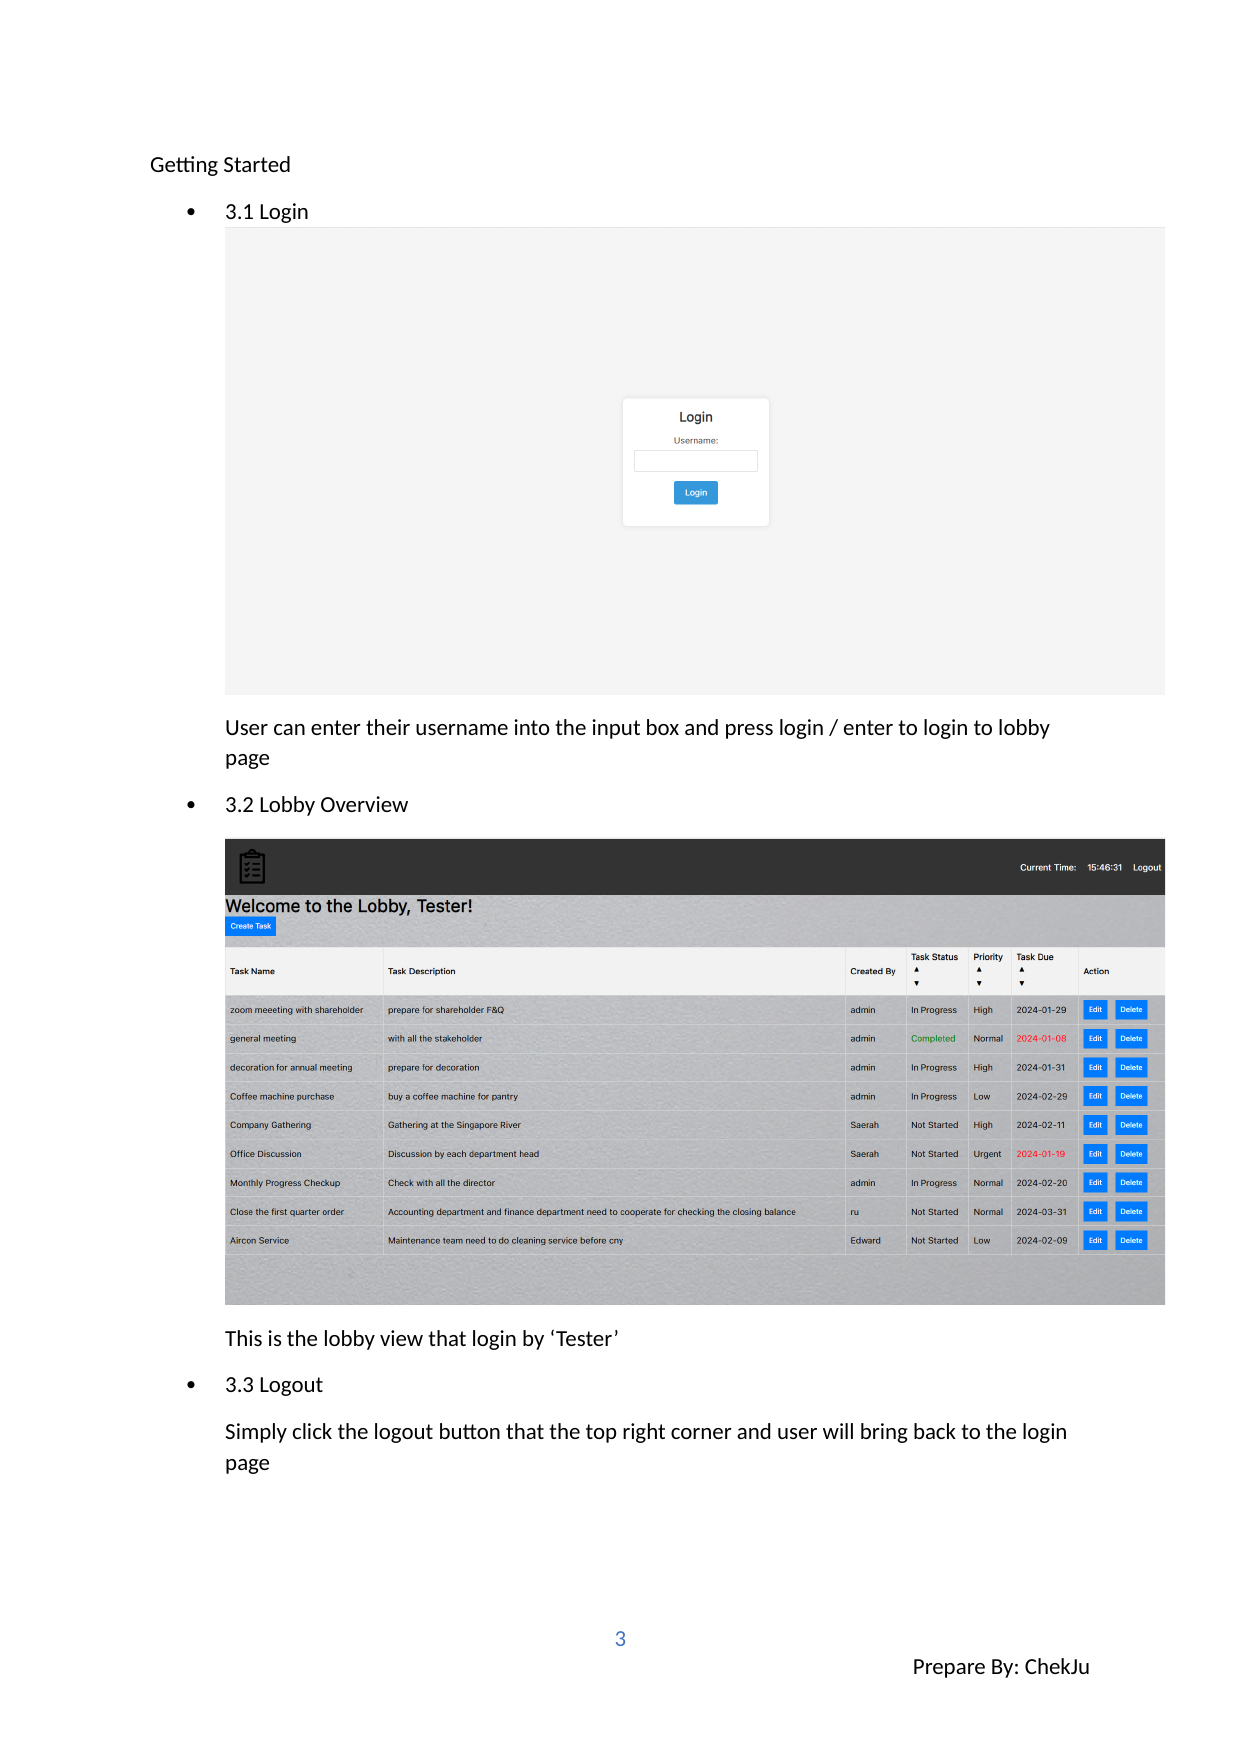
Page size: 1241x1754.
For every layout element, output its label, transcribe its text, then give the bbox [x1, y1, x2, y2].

list 3.3 Logout [187, 1371, 1090, 1398]
text Simply click the logout button that the top right corner and user will bring back to the login page [225, 1417, 1090, 1476]
text This is the lobby view that login by ‘Tester’ [225, 1324, 1090, 1352]
text Getting Started [150, 150, 1090, 178]
picture [225, 837, 1166, 1305]
list 3.2 Lobby Overview [187, 790, 1090, 818]
picture [225, 227, 1166, 695]
text User can enter their username into the input box and press login / enter to login to lobby page [225, 713, 1090, 771]
